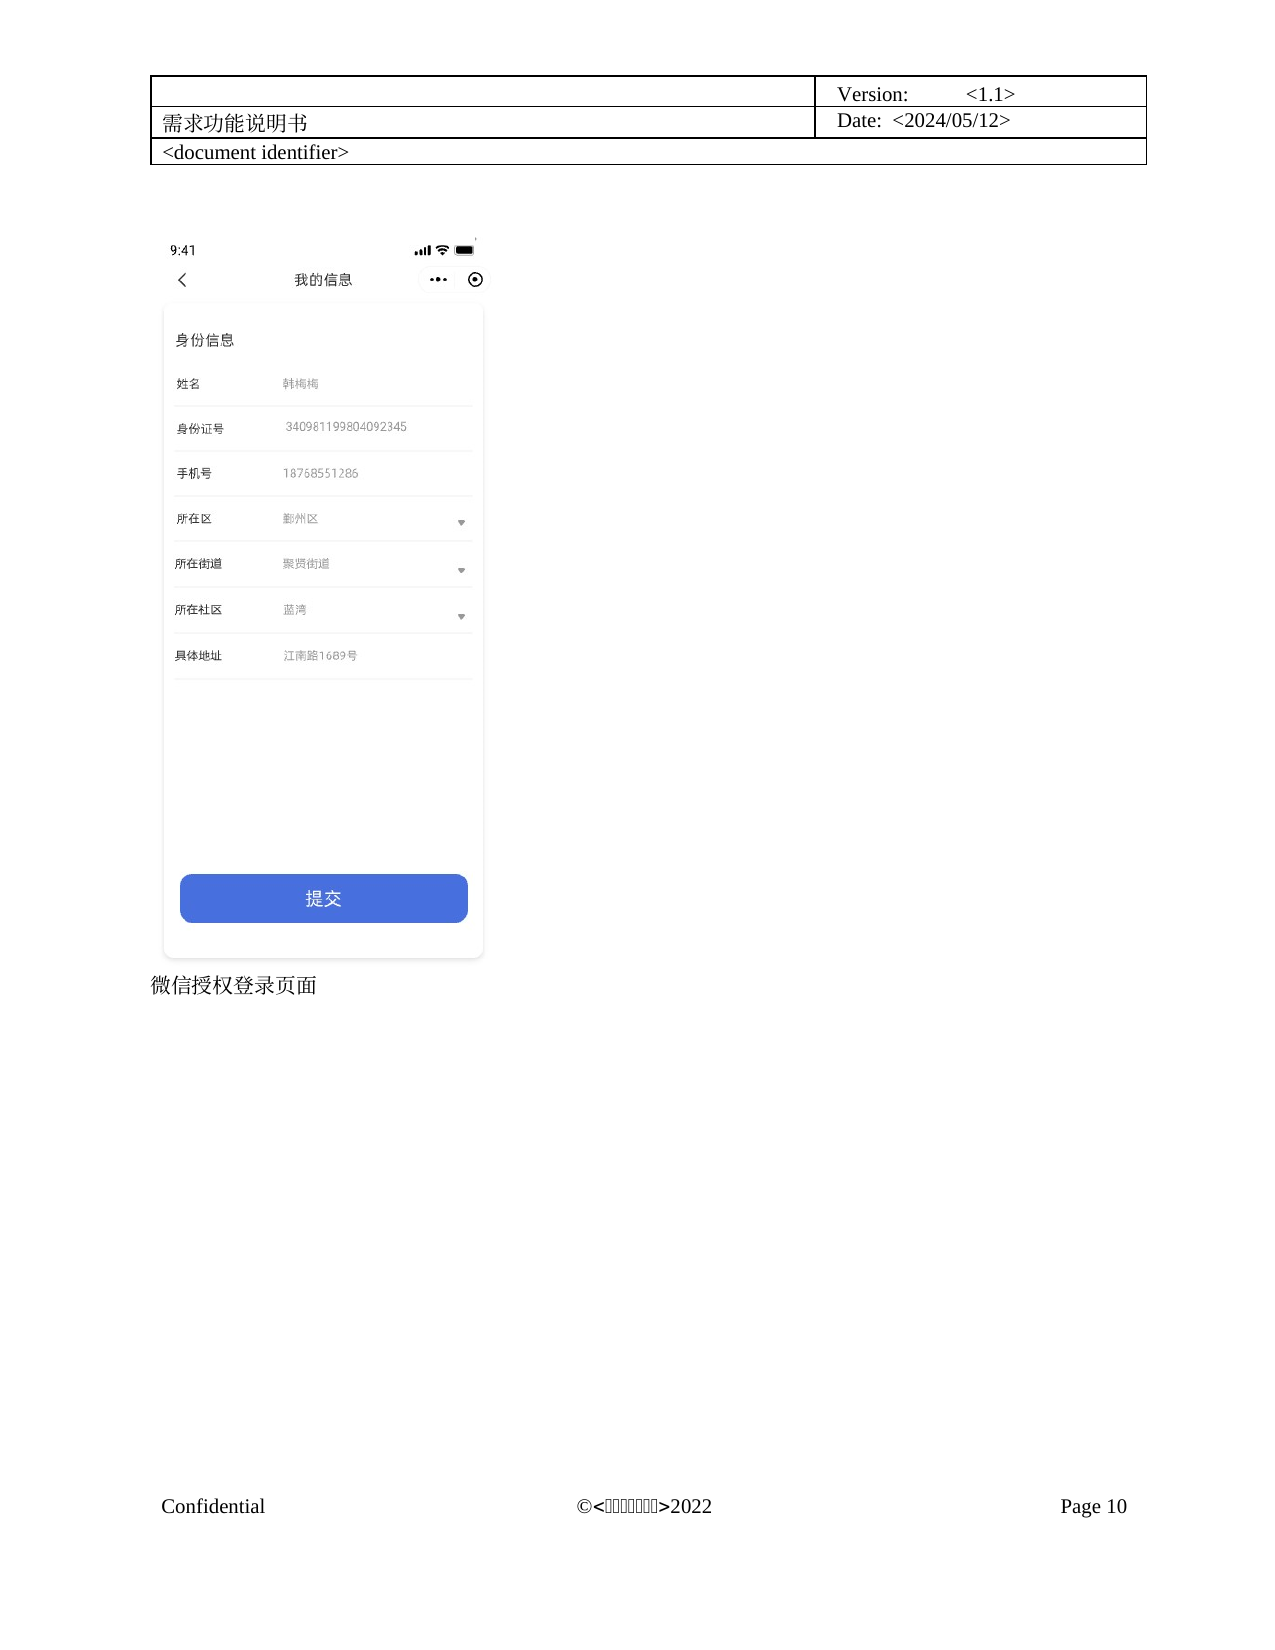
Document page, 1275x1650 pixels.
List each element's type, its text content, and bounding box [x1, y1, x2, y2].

picture [150, 222, 496, 970]
text 微信授权登录页面 [150, 970, 1125, 1000]
